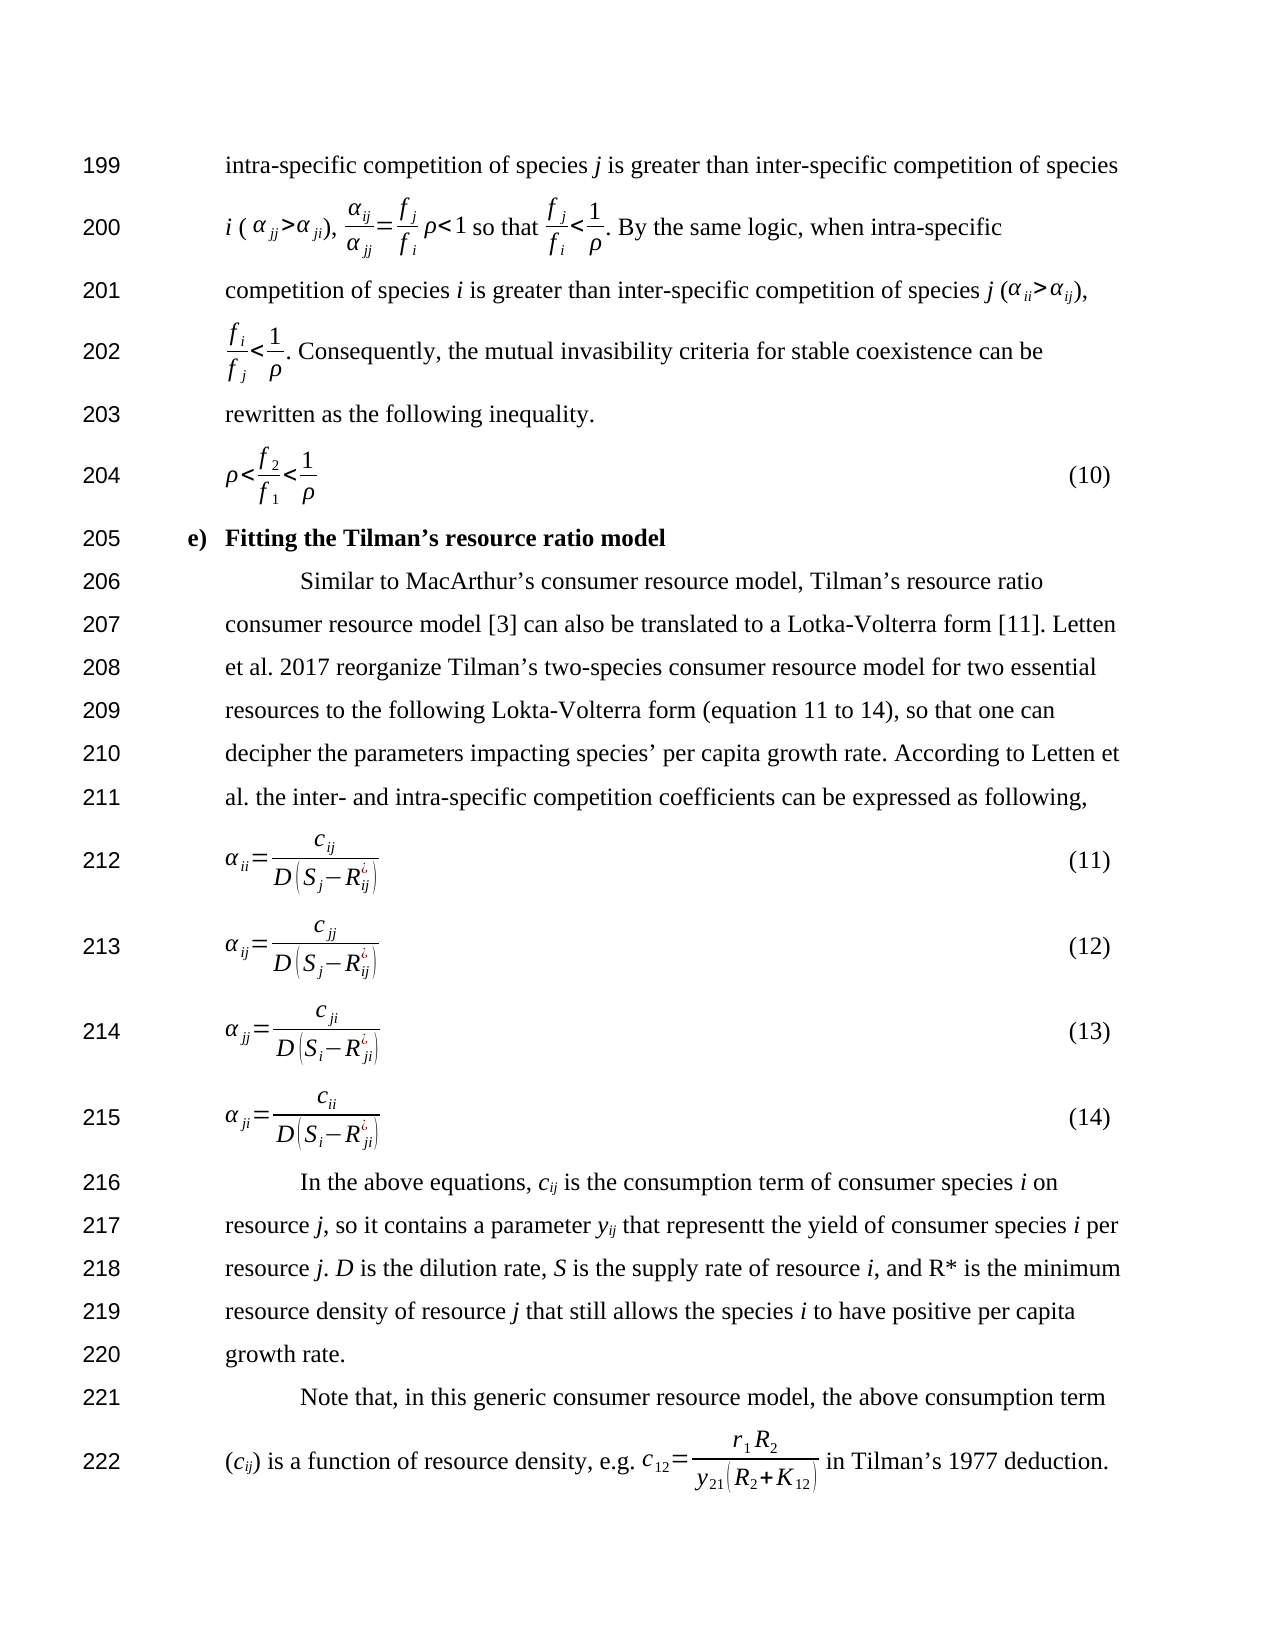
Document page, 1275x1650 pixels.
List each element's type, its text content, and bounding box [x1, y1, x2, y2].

text (10) [225, 442, 1125, 508]
text (12) [225, 910, 1125, 981]
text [225, 150, 1125, 428]
text (11) [225, 825, 1125, 896]
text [225, 1382, 1125, 1495]
text (14) [225, 1081, 1125, 1152]
list Fitting the Tilman’s resource ratio model [187, 523, 1125, 552]
text Similar to MacArthur’s consumer resource model, Tilman’s resource ratio consumer resource model [3] can also be translated to a Lotka-Volterra form [11]. Letten et al. 2017 reorganize Tilman’s two-species consumer resource model for two essential resources to the following Lokta-Volterra form (equation 11 to 14), so that one can decipher the parameters impacting species’ per capita growth rate. According to Letten et al. the inter- and intra-specific competition coefficients can be expressed as following, [225, 566, 1125, 810]
text In the above equations, cij is the consumption term of consumer species i on resource j, so it contains a parameter yij that representt the yield of consumer species i per resource j. D is the dilution rate, S is the supply rate of resource i, and R* is the minimum resource density of resource j that still allows the species i to have positive per capita growth rate. [225, 1167, 1125, 1368]
text (13) [225, 996, 1125, 1067]
